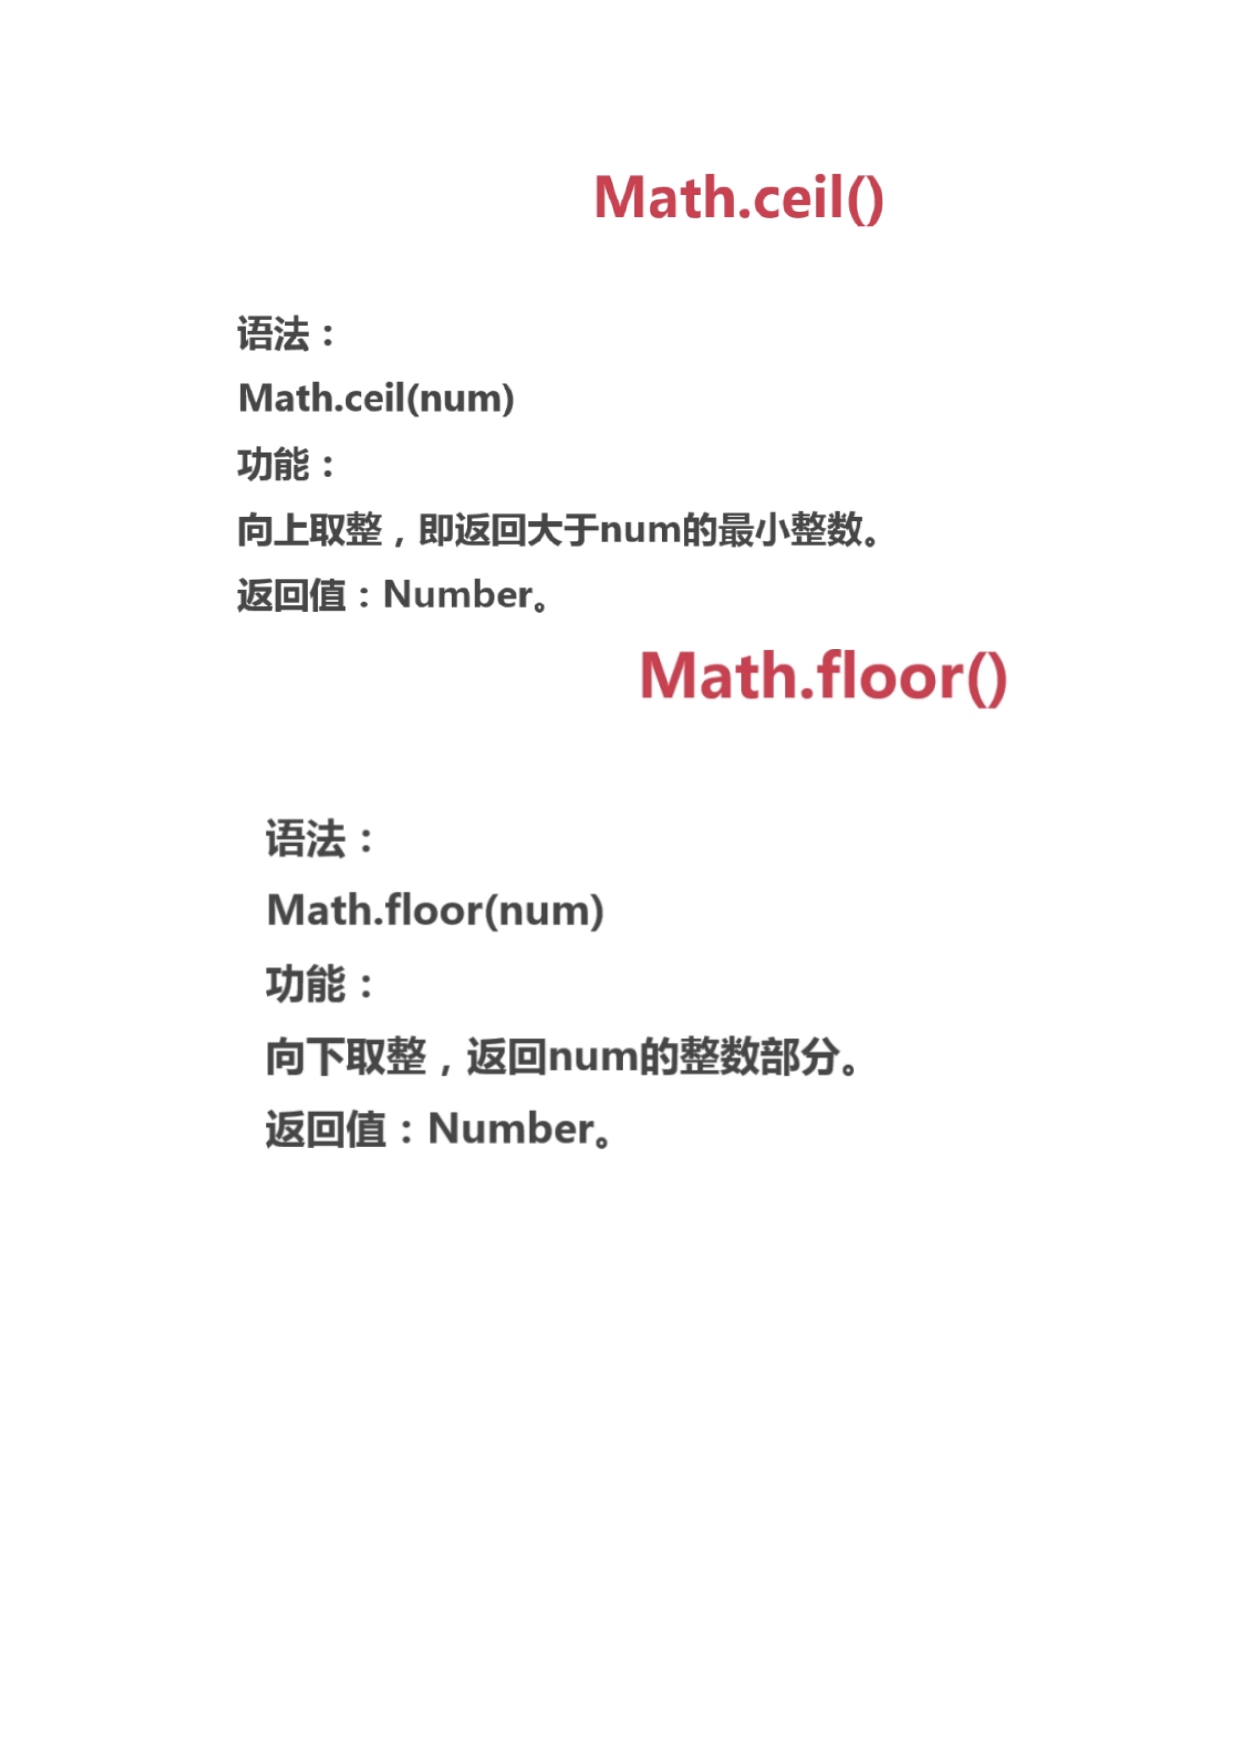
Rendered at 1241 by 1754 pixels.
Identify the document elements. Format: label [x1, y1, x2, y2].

picture [187, 649, 1053, 1190]
picture [187, 162, 1053, 643]
